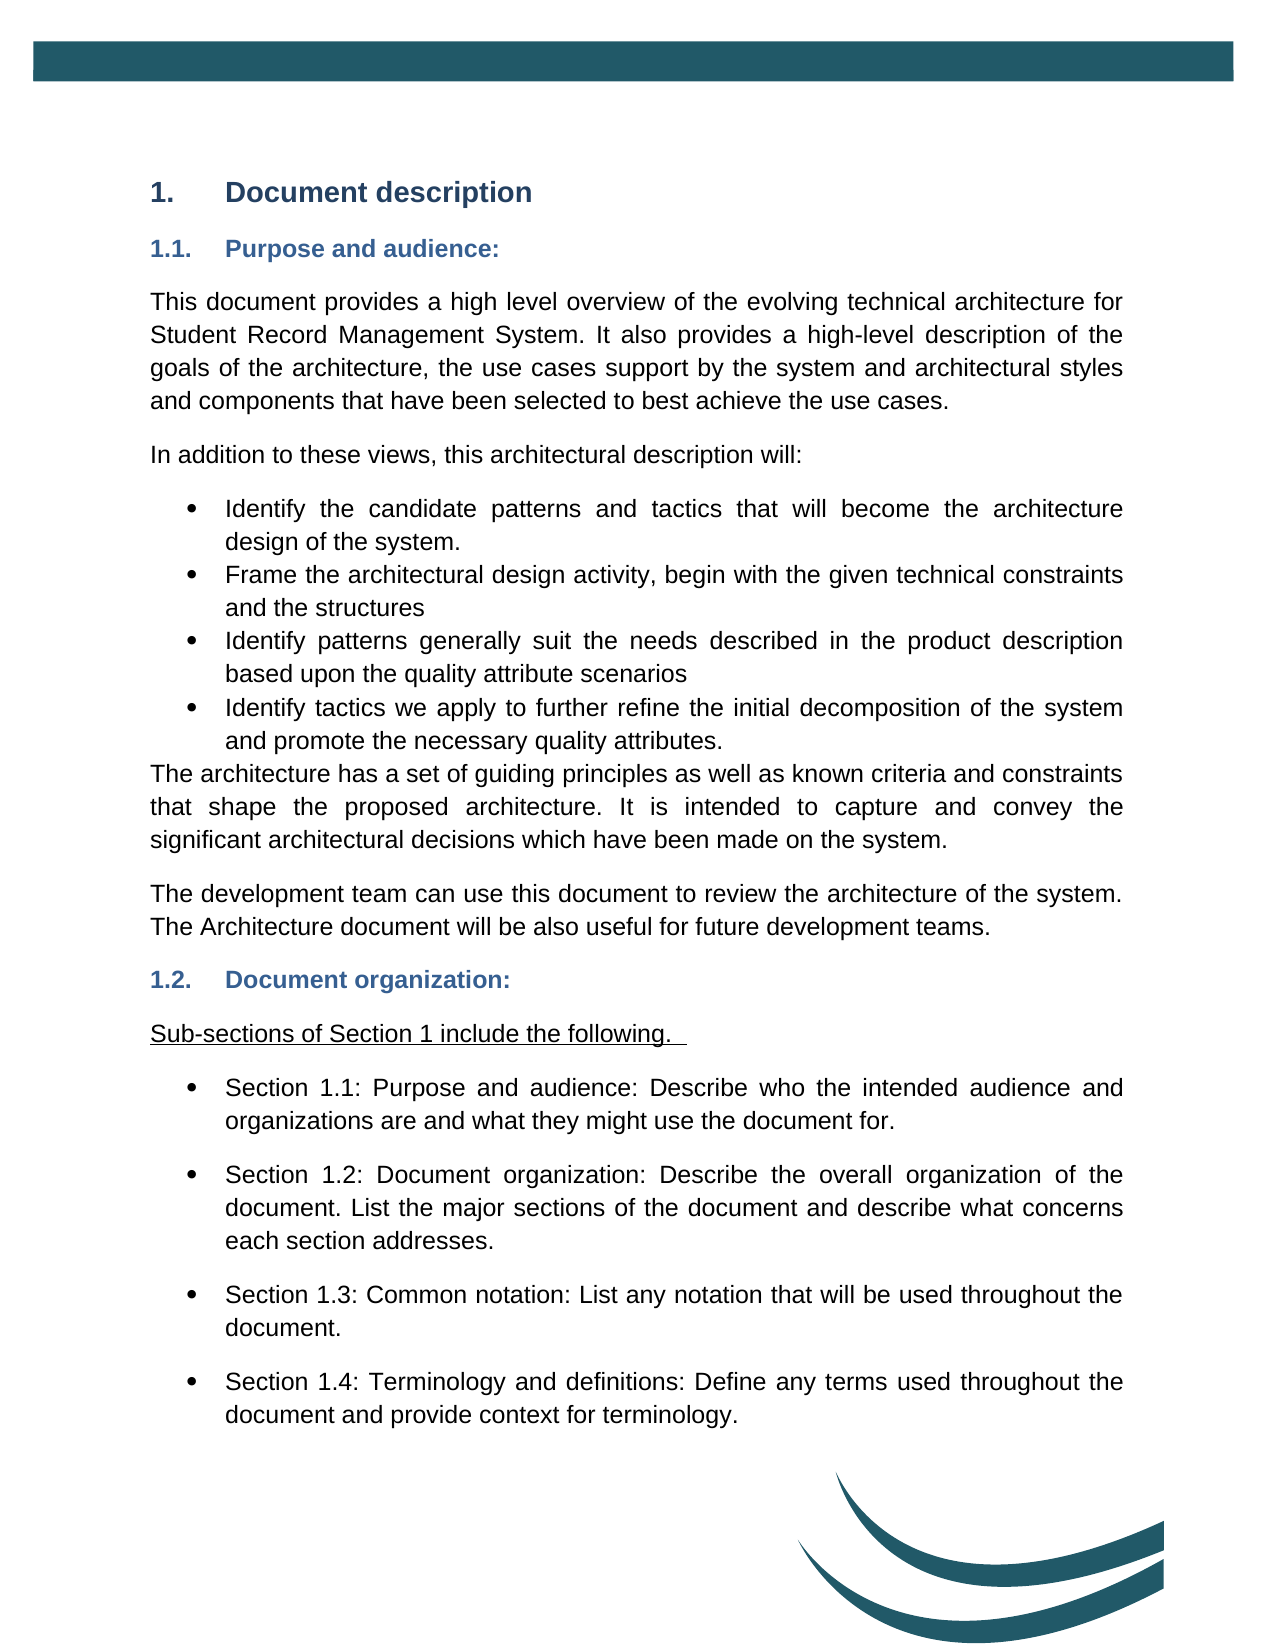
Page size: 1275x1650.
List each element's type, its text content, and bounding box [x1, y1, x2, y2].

list Section 1.3: Common notation: List any notation that will be used throughout the document. [187, 1280, 1125, 1342]
list Section 1.2: Document organization: Describe the overall organization of the document. List the major sections of the document and describe what concerns each section addresses. [187, 1160, 1125, 1255]
text This document provides a high level overview of the evolving technical architecture for Student Record Management System. It also provides a high-level description of the goals of the architecture, the use cases support by the system and architectural styles and components that have been selected to best achieve the use cases. [150, 287, 1125, 415]
list Section 1.4: Terminology and definitions: Define any terms used throughout the document and provide context for terminology. [187, 1367, 1125, 1429]
subtitle Document organization: [150, 965, 1125, 994]
text The development team can use this document to review the architecture of the system. The Architecture document will be also useful for future development teams. [150, 878, 1125, 940]
list Section 1.1: Purpose and audience: Describe who the intended audience and organizations are and what they might use the document for. [187, 1073, 1125, 1135]
text In addition to these views, this architectural description will: [150, 440, 1125, 469]
subtitle Purpose and audience: [150, 233, 1125, 262]
subtitle Document description [150, 175, 1125, 208]
list Identify the candidate patterns and tactics that will become the architecture design of the system. [187, 494, 1125, 556]
list Identify tactics we apply to further refine the initial decomposition of the system and promote the necessary quality attributes. [187, 692, 1125, 754]
list Identify patterns generally suit the needs described in the product description based upon the quality attribute scenarios [187, 626, 1125, 688]
list Frame the architectural design activity, begin with the given technical constraints and the structures [187, 560, 1125, 622]
text The architecture has a set of guiding principles as well as known criteria and constraints that shape the proposed architecture. It is intended to capture and convey the significant architectural decisions which have been made on the system. [150, 759, 1125, 853]
text Sub-sections of Section 1 include the following. [150, 1019, 1125, 1048]
